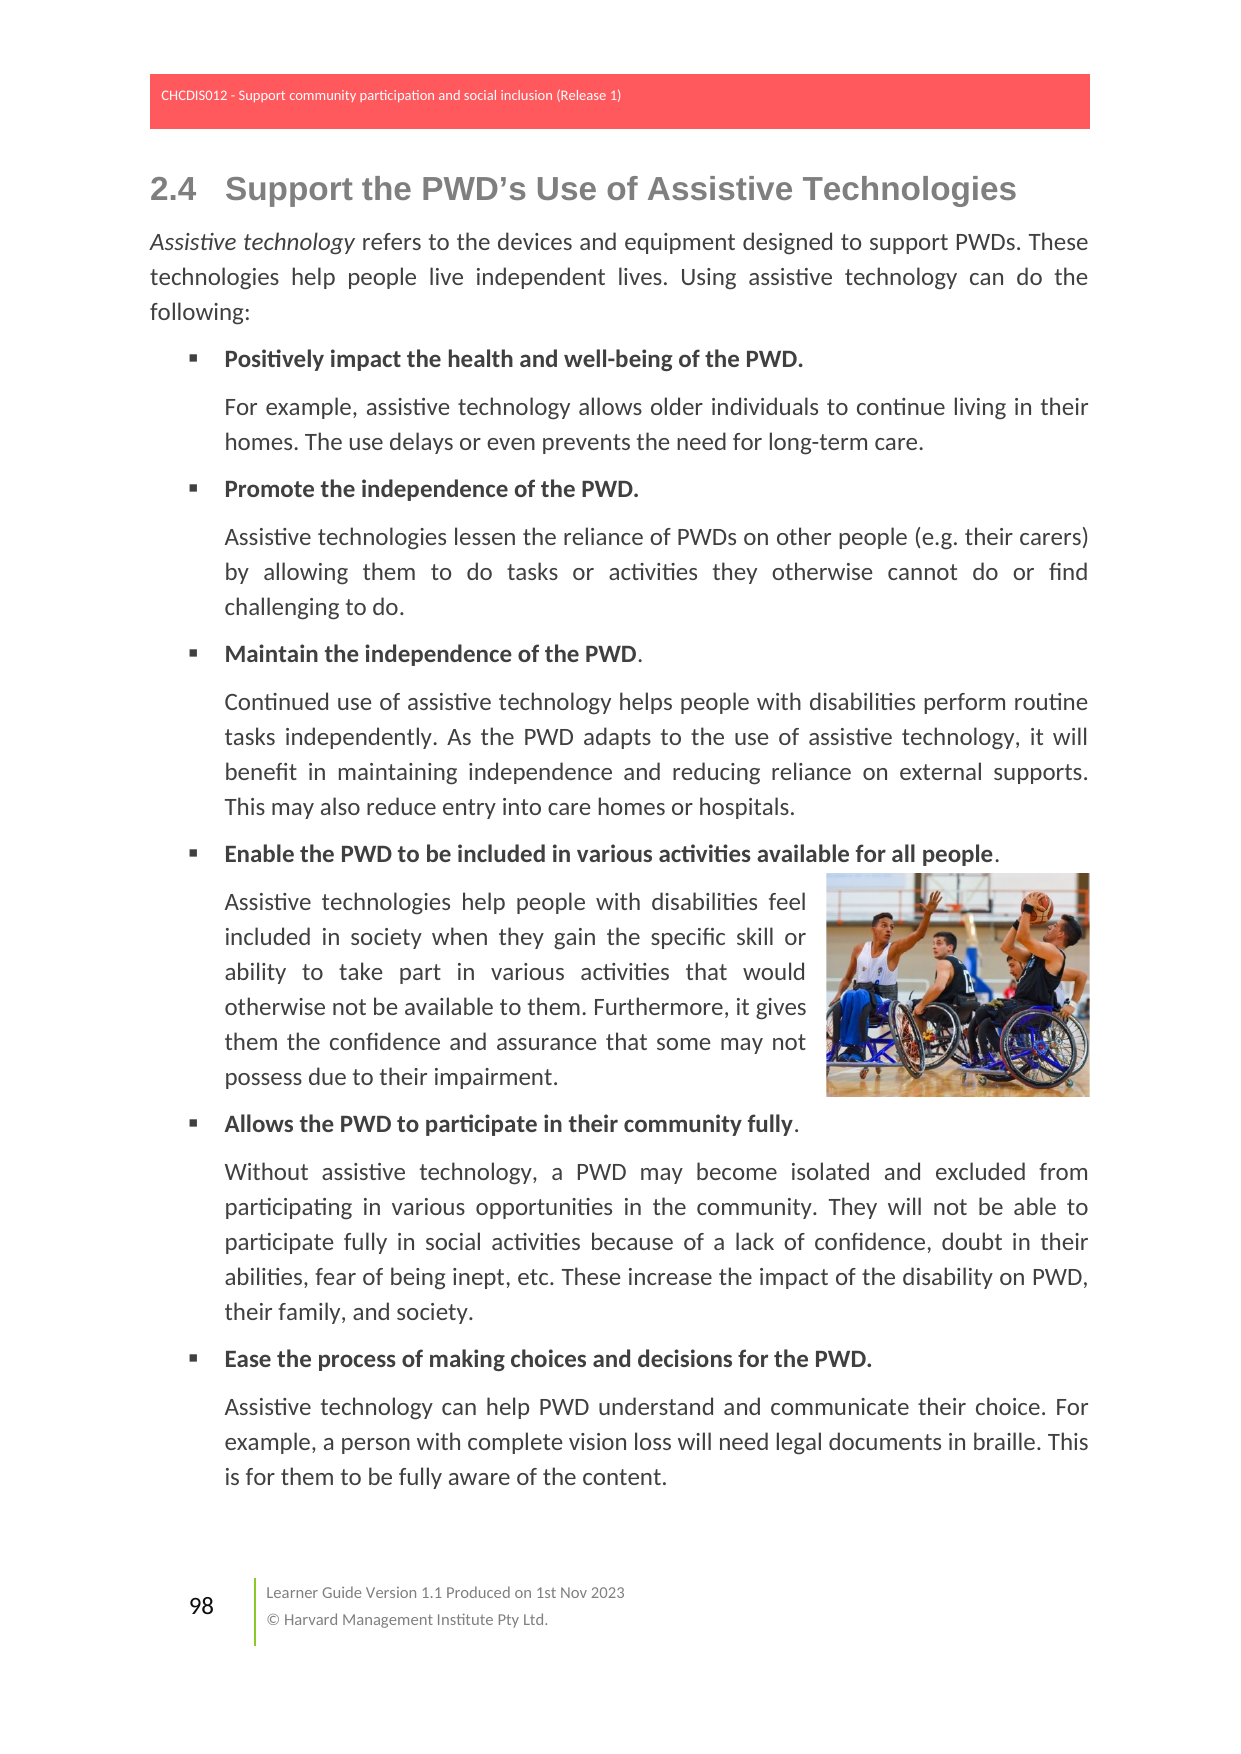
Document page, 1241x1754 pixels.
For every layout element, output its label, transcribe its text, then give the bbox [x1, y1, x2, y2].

list Ease the process of making choices and decisions for the PWD. [187, 1343, 1090, 1374]
list Assistive technology can help PWD understand and communicate their choice. For example, a person with complete vision loss will need legal documents in braille. This is for them to be fully aware of the content. [224, 1391, 1090, 1492]
subtitle Support the PWD’s Use of Assistive Technologies [150, 169, 1090, 208]
list Maintain the independence of the PWD. [187, 638, 1090, 669]
list Allows the PWD to participate in their community fully. [187, 1108, 1090, 1139]
list Enable the PWD to be included in various activities available for all people. [187, 838, 1090, 869]
list Continued use of assistive technology helps people with disabilities perform routine tasks independently. As the PWD adapts to the use of assistive technology, it will benefit in maintaining independence and reducing reliance on external supports. This may also reduce entry into care homes or hospitals. [224, 686, 1090, 822]
list For example, assistive technology allows older individuals to continue living in their homes. The use delays or even prevents the need for long-term care. [224, 391, 1090, 457]
list Assistive technologies lessen the reliance of PWDs on other people (e.g. their carers) by allowing them to do tasks or activities they otherwise cannot do or find challenging to do. [224, 521, 1090, 622]
text Assistive technology refers to the devices and equipment designed to support PWDs. These technologies help people live independent lives. Using assistive technology can do the following: [150, 226, 1090, 327]
list Positively impact the health and well-being of the PWD. [187, 343, 1090, 374]
list Promote the independence of the PWD. [187, 473, 1090, 504]
picture [826, 873, 1090, 1097]
list Assistive technologies help people with disabilities feel included in society when they gain the specific skill or ability to take part in various activities that would otherwise not be available to them. Furthermore, it gives them the confidence and assurance that some may not possess due to their impairment. [224, 886, 826, 1092]
list Without assistive technology, a PWD may become isolated and excluded from participating in various opportunities in the community. They will not be able to participate fully in social activities because of a lack of confidence, doubt in their abilities, fear of being inept, etc. These increase the impact of the disability on PWD, their family, and society. [224, 1156, 1090, 1327]
